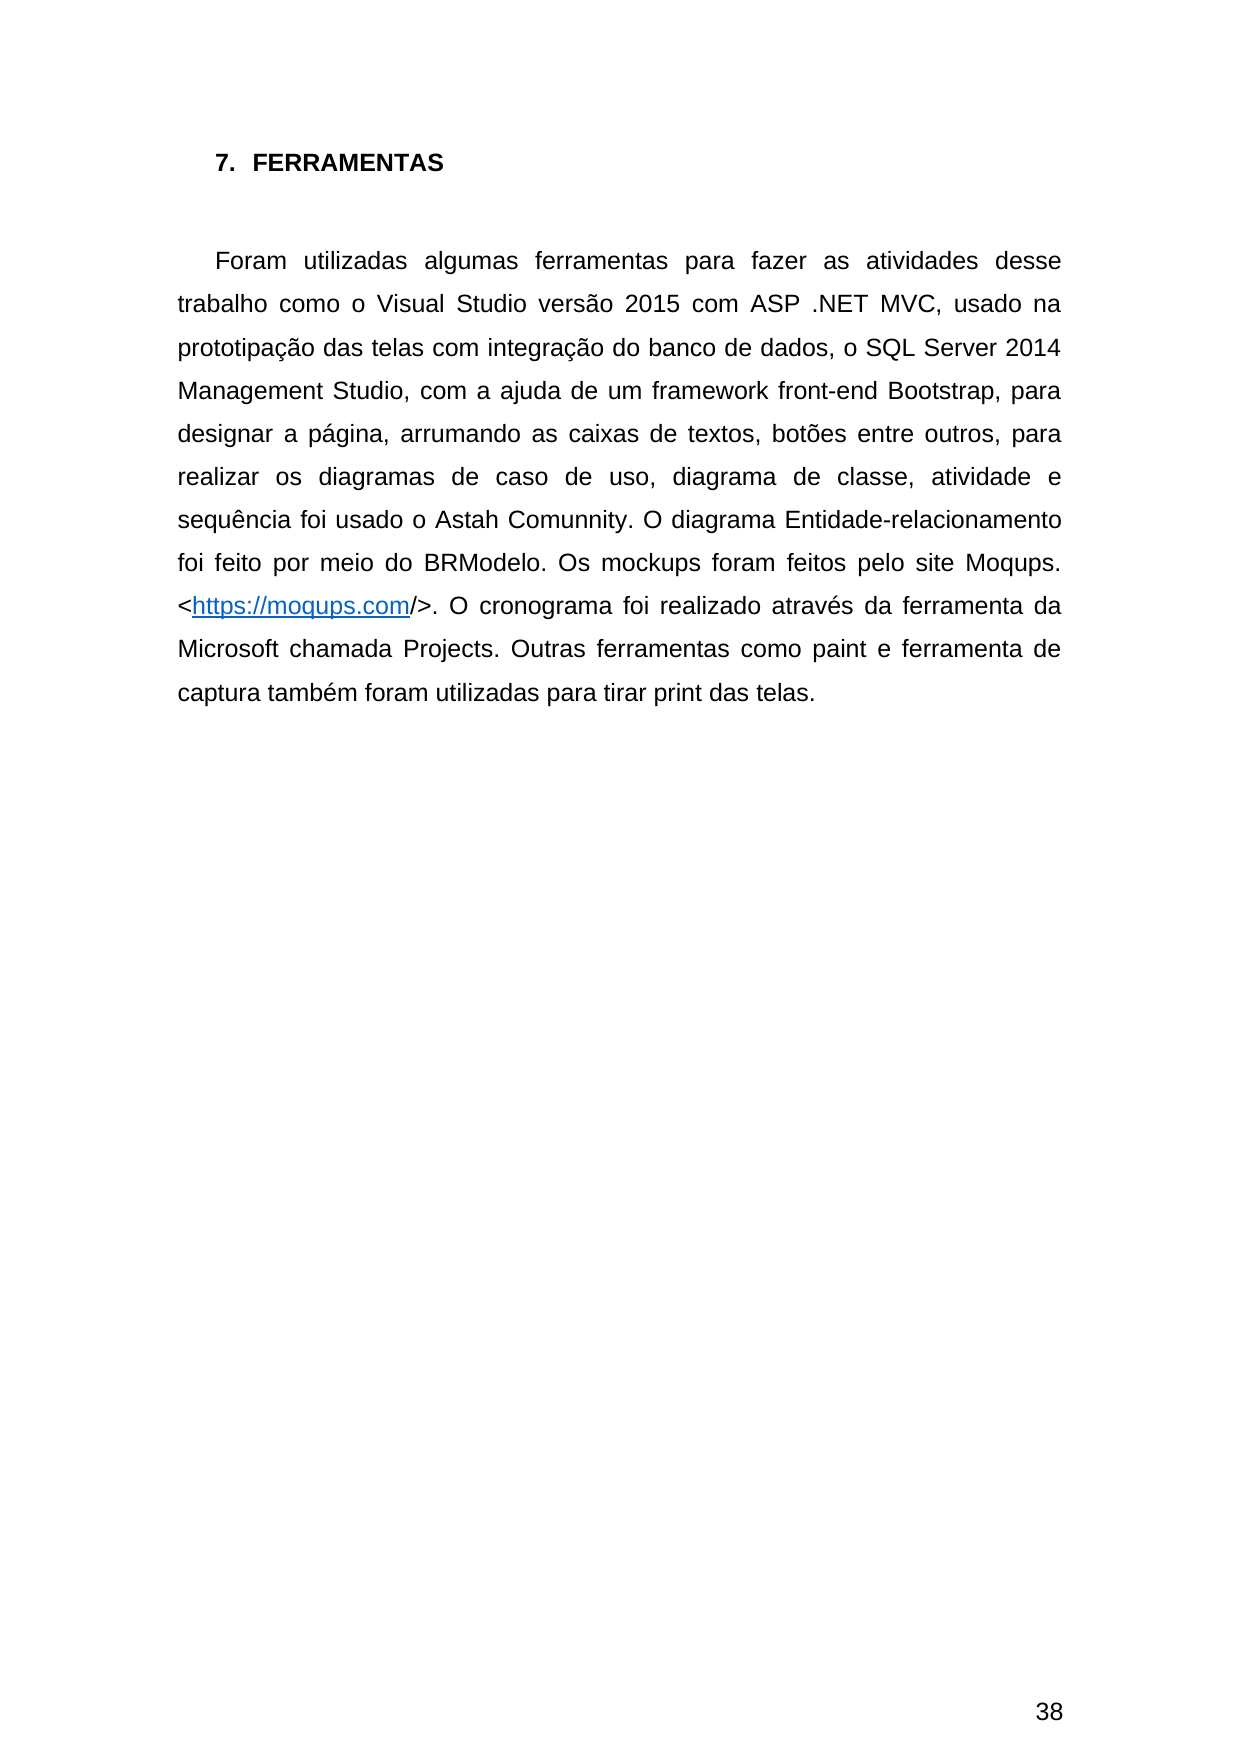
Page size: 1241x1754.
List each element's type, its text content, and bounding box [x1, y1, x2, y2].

list FERRAMENTAS [215, 148, 1063, 176]
text Foram utilizadas algumas ferramentas para fazer as atividades desse trabalho como o Visual Studio versão 2015 com ASP .NET MVC, usado na prototipação das telas com integração do banco de dados, o SQL Server 2014 Management Studio, com a ajuda de um framework front-end Bootstrap, para designar a página, arrumando as caixas de textos, botões entre outros, para realizar os diagramas de caso de uso, diagrama de classe, atividade e sequência foi usado o Astah Comunnity. O diagrama Entidade-relacionamento foi feito por meio do BRModelo. Os mockups foram feitos pelo site Moqups. <https://moqups.com/>. O cronograma foi realizado através da ferramenta da Microsoft chamada Projects. Outras ferramentas como paint e ferramenta de captura também foram utilizadas para tirar print das telas. [177, 246, 1063, 706]
